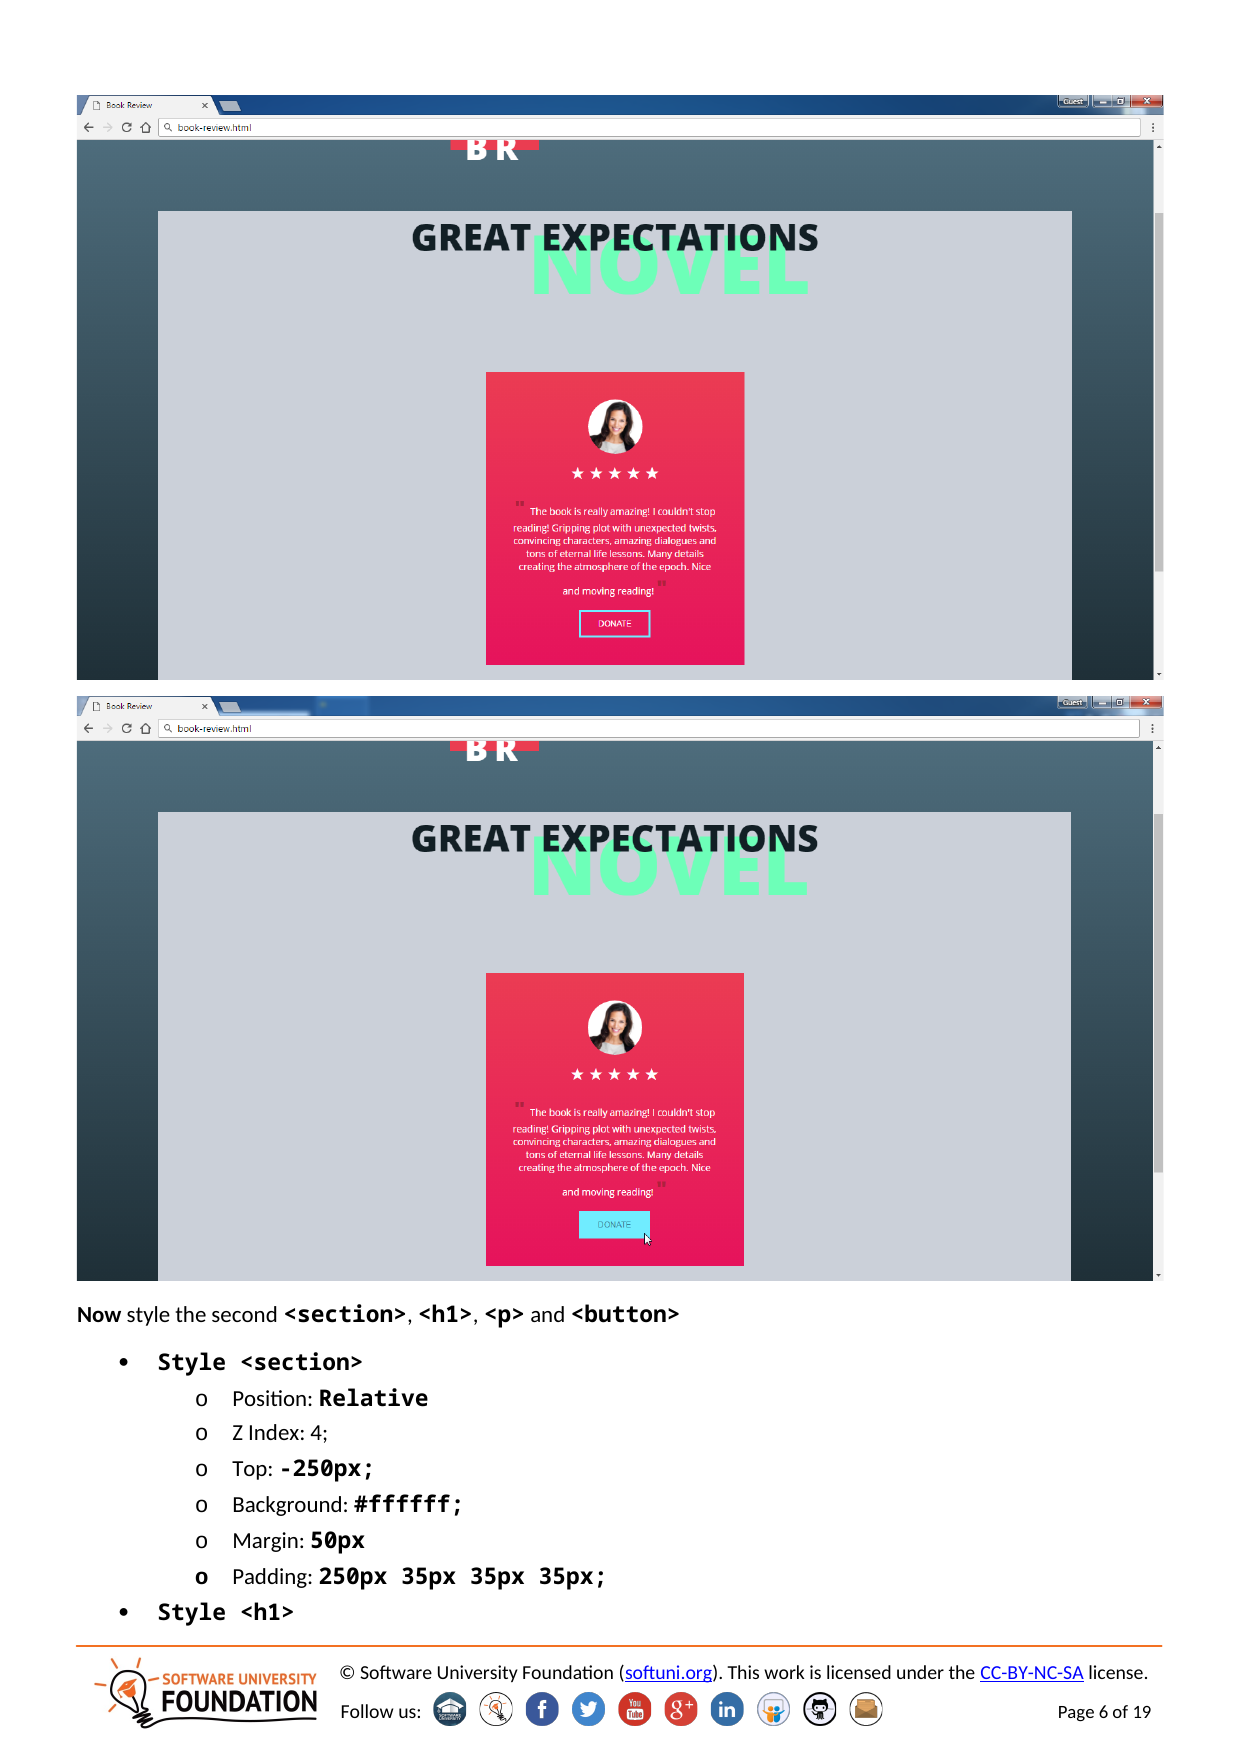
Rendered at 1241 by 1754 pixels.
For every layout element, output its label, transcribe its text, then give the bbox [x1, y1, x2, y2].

picture [76, 696, 1164, 1281]
list Position: Relative [194, 1382, 1163, 1413]
list Background: #ffffff; [194, 1488, 1163, 1519]
picture [710, 1692, 744, 1726]
picture [433, 1692, 467, 1726]
picture [76, 95, 1164, 680]
list Margin: 50px [194, 1524, 1163, 1555]
picture [757, 1692, 790, 1726]
picture [618, 1692, 652, 1726]
list Padding: 250px 35px 35px 35px; [194, 1560, 1163, 1591]
picture [93, 1656, 317, 1729]
list Style <h1> [119, 1596, 1163, 1627]
list Z Index: 4; [194, 1418, 1163, 1447]
picture [803, 1692, 837, 1726]
picture [849, 1692, 883, 1726]
list Style <section> [119, 1346, 1163, 1377]
picture [525, 1692, 559, 1726]
text Now style the second <section>, <h1>, <p> and <button> [77, 1298, 1163, 1329]
list Top: -250px; [194, 1452, 1163, 1483]
picture [479, 1692, 513, 1726]
picture [572, 1692, 605, 1726]
picture [664, 1692, 698, 1726]
